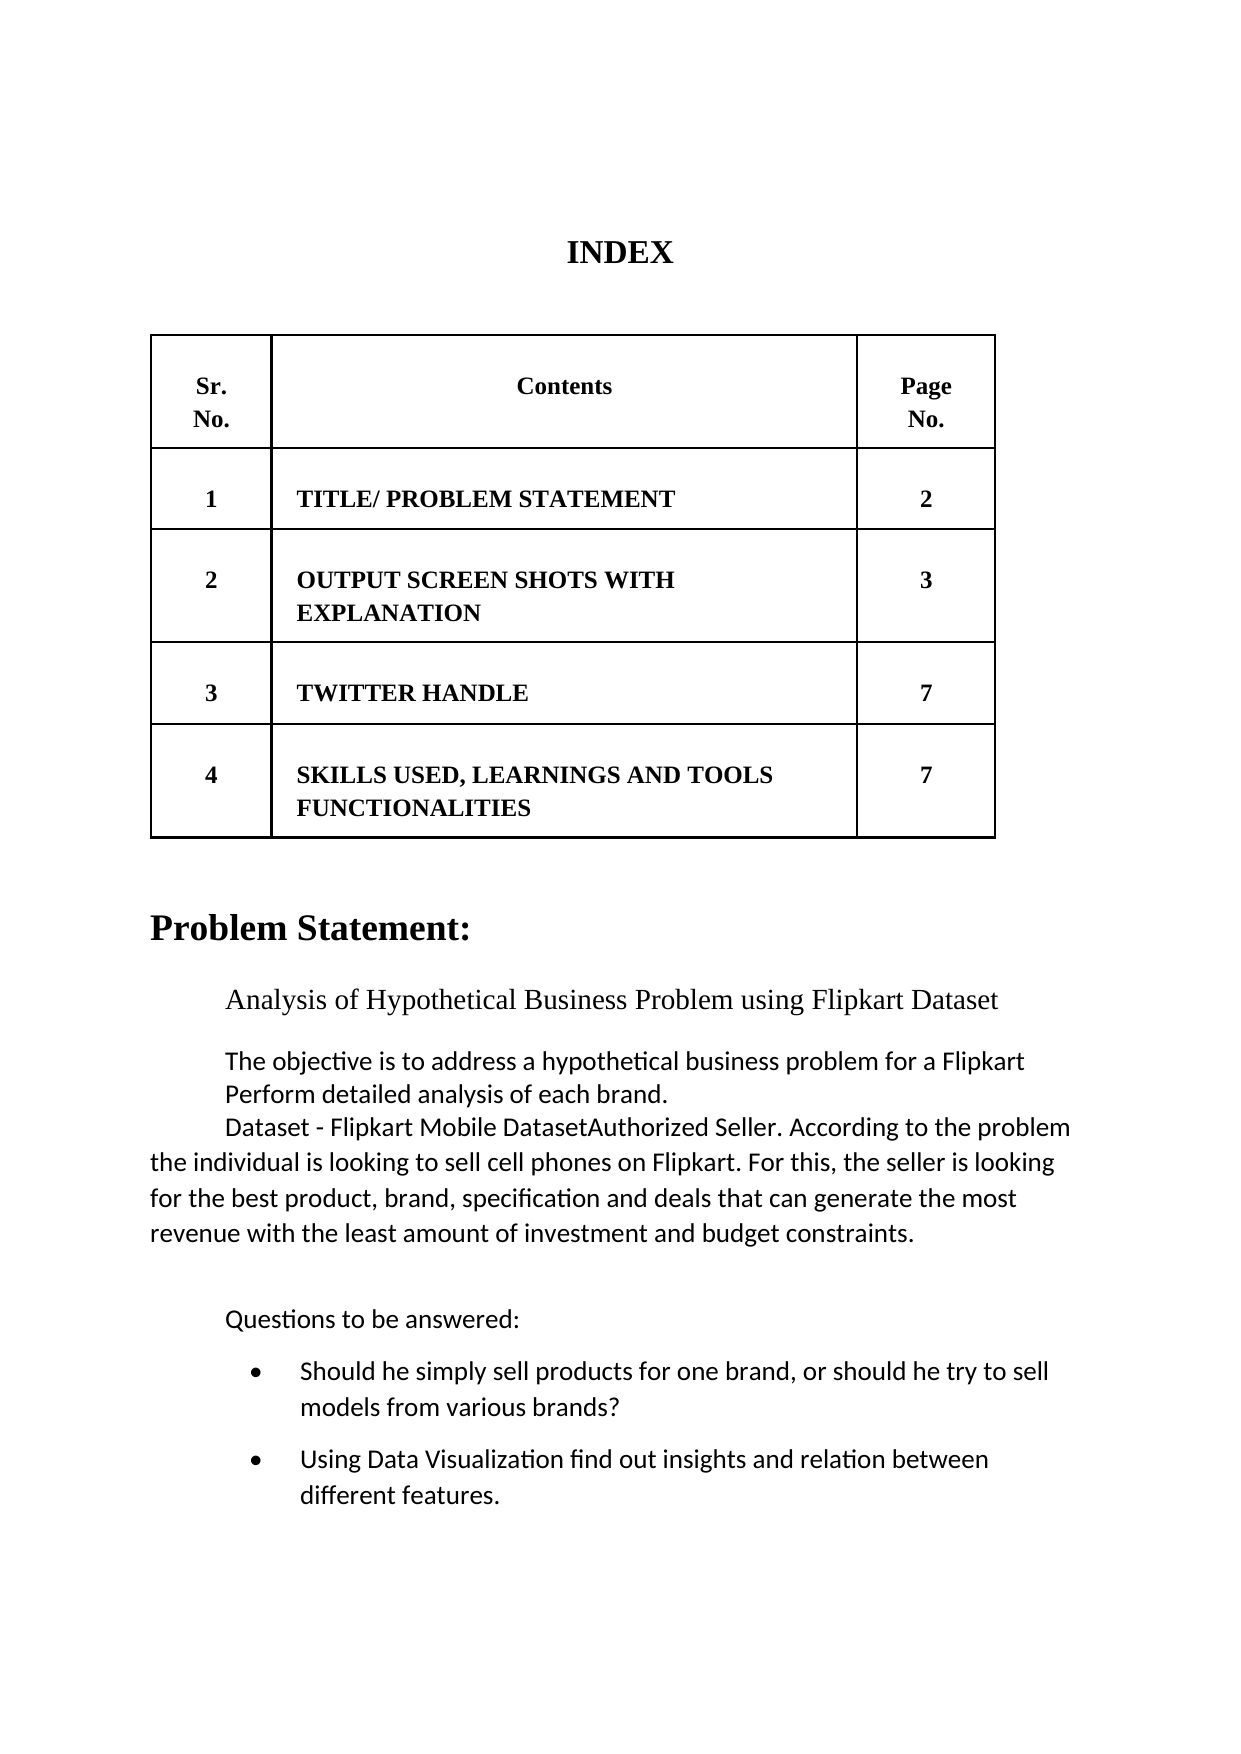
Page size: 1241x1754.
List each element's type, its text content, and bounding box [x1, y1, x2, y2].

table_cell 3 [858, 530, 994, 641]
text Questions to be answered: [150, 1302, 1090, 1335]
text Dataset - Flipkart Mobile DatasetAuthorized Seller. According to the problem the individual is looking to sell cell phones on Flipkart. For this, the seller is looking for the best product, brand, specification and deals that can generate the most revenue with the least amount of investment and budget constraints. [150, 1110, 1090, 1250]
text The objective is to address a hypothetical business problem for a Flipkart Perform detailed analysis of each brand. [225, 1044, 1090, 1110]
table_cell OUTPUT SCREEN SHOTS WITH EXPLANATION [273, 530, 856, 641]
text Analysis of Hypothetical Business Problem using Flipkart Dataset [150, 982, 1090, 1016]
text INDEX [150, 232, 1090, 271]
text Problem Statement: [150, 906, 1090, 949]
table_cell 7 [858, 643, 994, 723]
table_header Sr. No. [152, 336, 270, 447]
table_header Contents [273, 336, 856, 447]
table_cell 7 [858, 725, 994, 836]
table_cell 3 [152, 643, 270, 723]
table_cell 1 [152, 449, 270, 527]
table_cell 2 [858, 449, 994, 527]
list Should he simply sell products for one brand, or should he try to sell models from various brands? [262, 1354, 1090, 1423]
table_cell SKILLS USED, LEARNINGS AND TOOLS FUNCTIONALITIES [273, 725, 856, 836]
table_cell TWITTER HANDLE [273, 643, 856, 723]
table_header Page No. [858, 336, 994, 447]
table_cell TITLE/ PROBLEM STATEMENT [273, 449, 856, 527]
table_cell 2 [152, 530, 270, 641]
table_cell 4 [152, 725, 270, 836]
list Using Data Visualization find out insights and relation between different features. [262, 1442, 1090, 1511]
